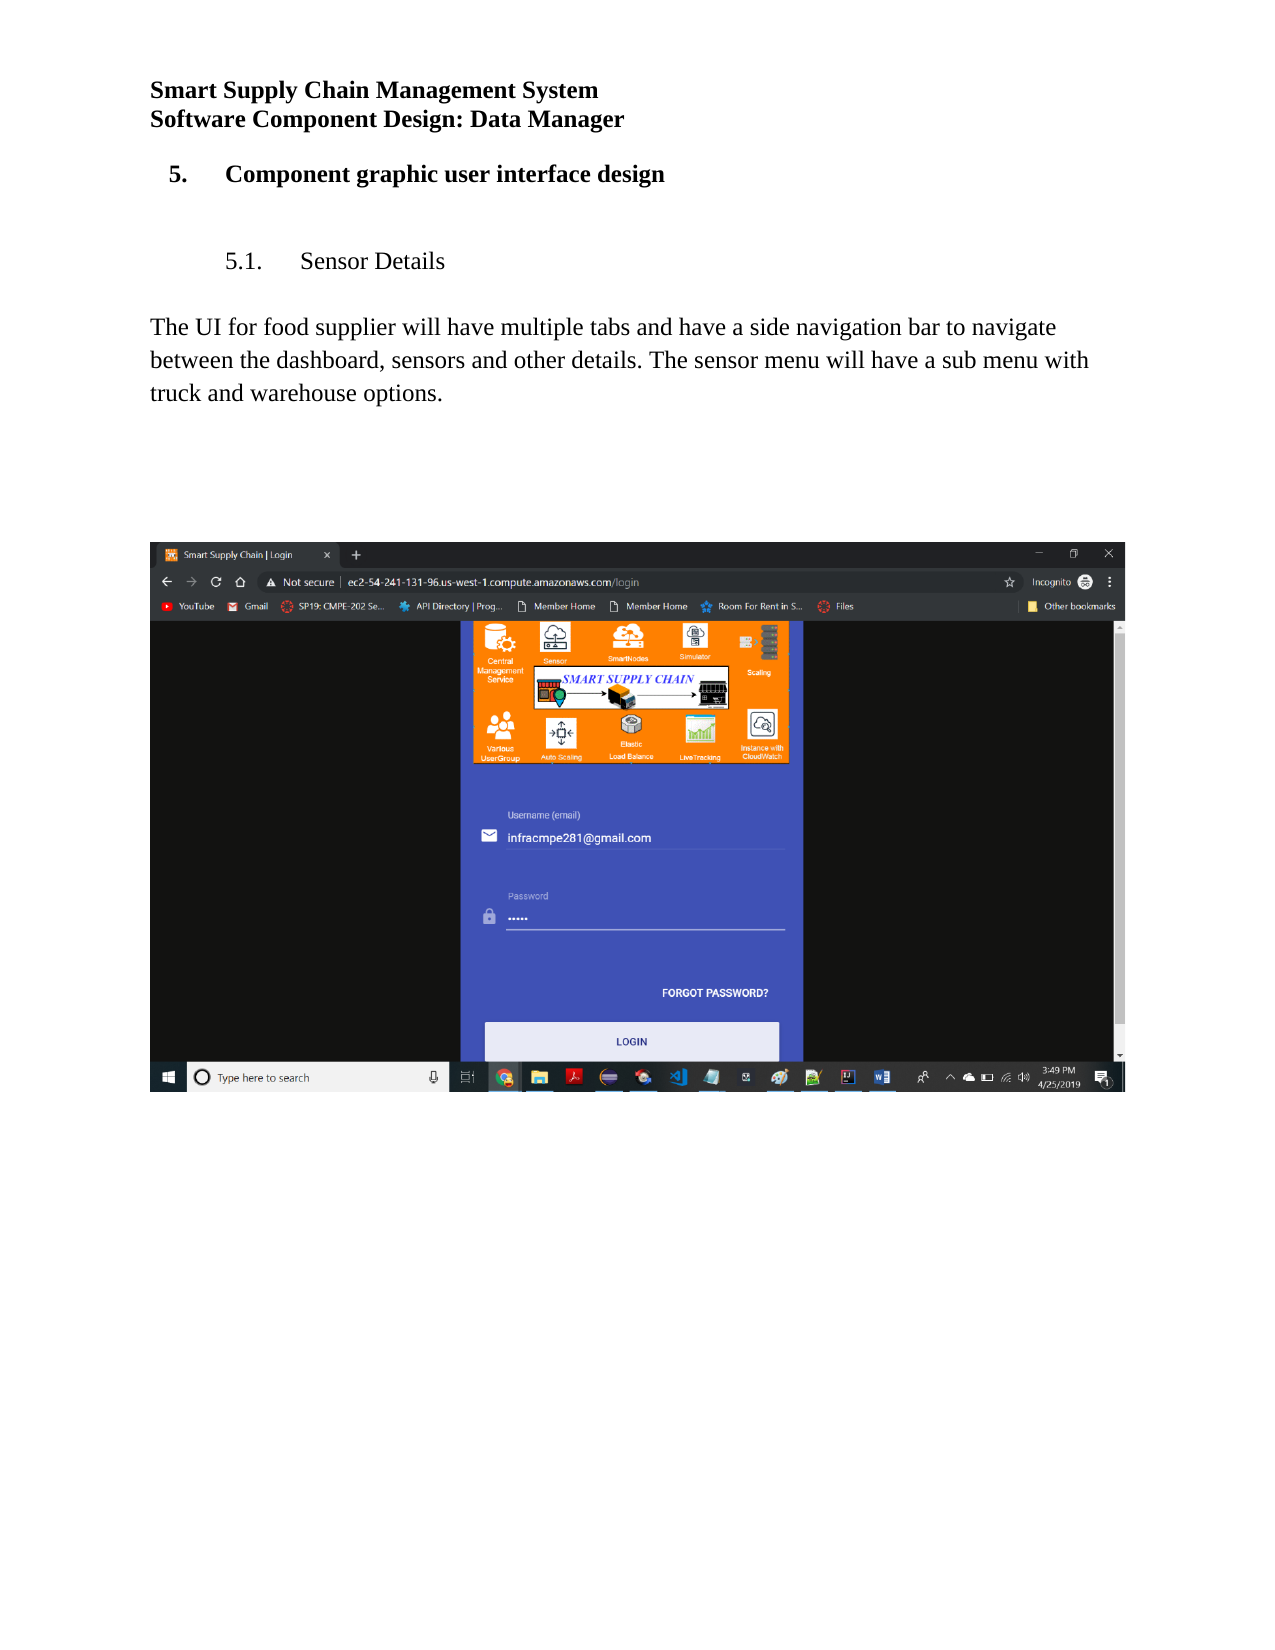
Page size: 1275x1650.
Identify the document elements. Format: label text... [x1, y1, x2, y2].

list Sensor Details [262, 246, 1125, 274]
picture [150, 542, 1125, 1092]
subtitle Component graphic user interface design [187, 159, 1125, 188]
text The UI for food supplier will have multiple tabs and have a side navigation bar to navigate between the dashboard, sensors and other details. The sensor menu will have a sub menu with truck and warehouse options. [150, 312, 1125, 407]
